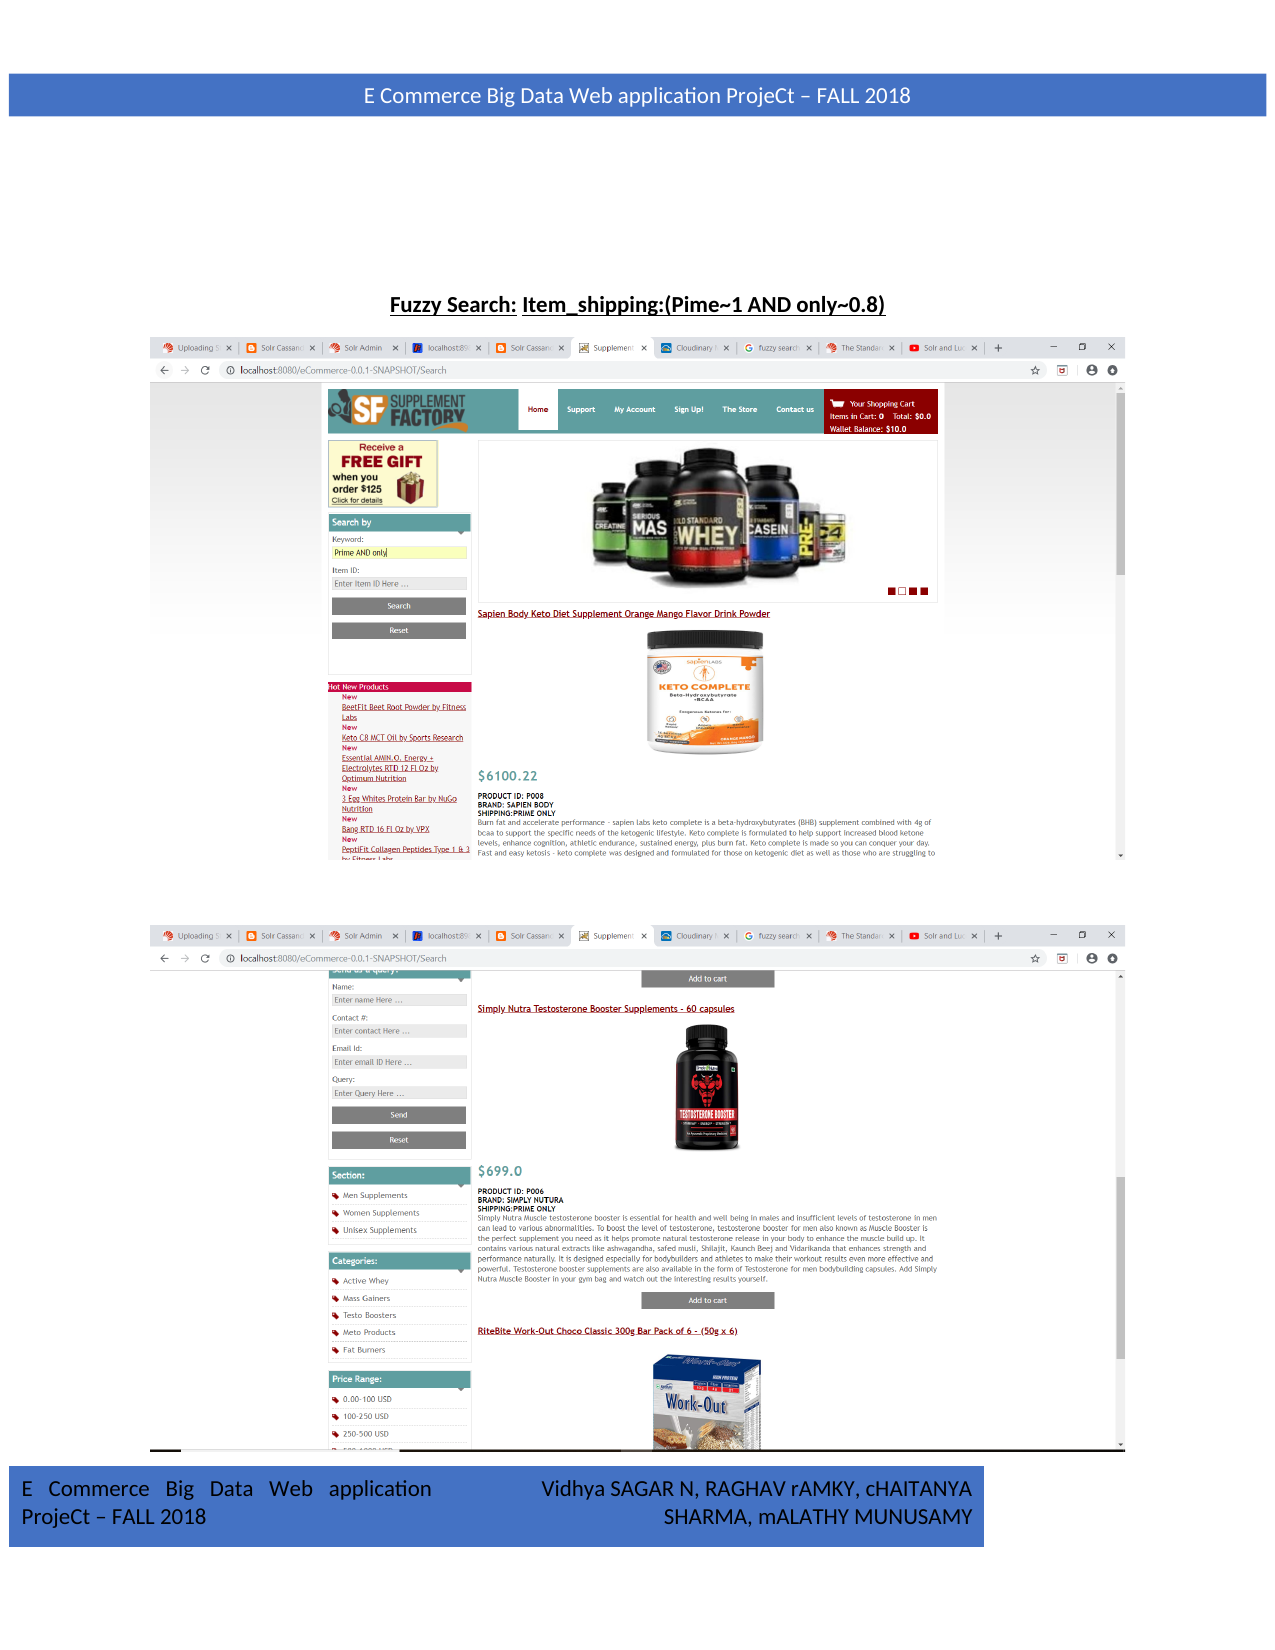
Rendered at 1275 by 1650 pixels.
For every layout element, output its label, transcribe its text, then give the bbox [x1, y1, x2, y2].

text Fuzzy Search: Item_shipping:(Pime~1 AND only~0.8) [150, 291, 1125, 319]
picture [150, 337, 1125, 860]
picture [150, 925, 1125, 1452]
